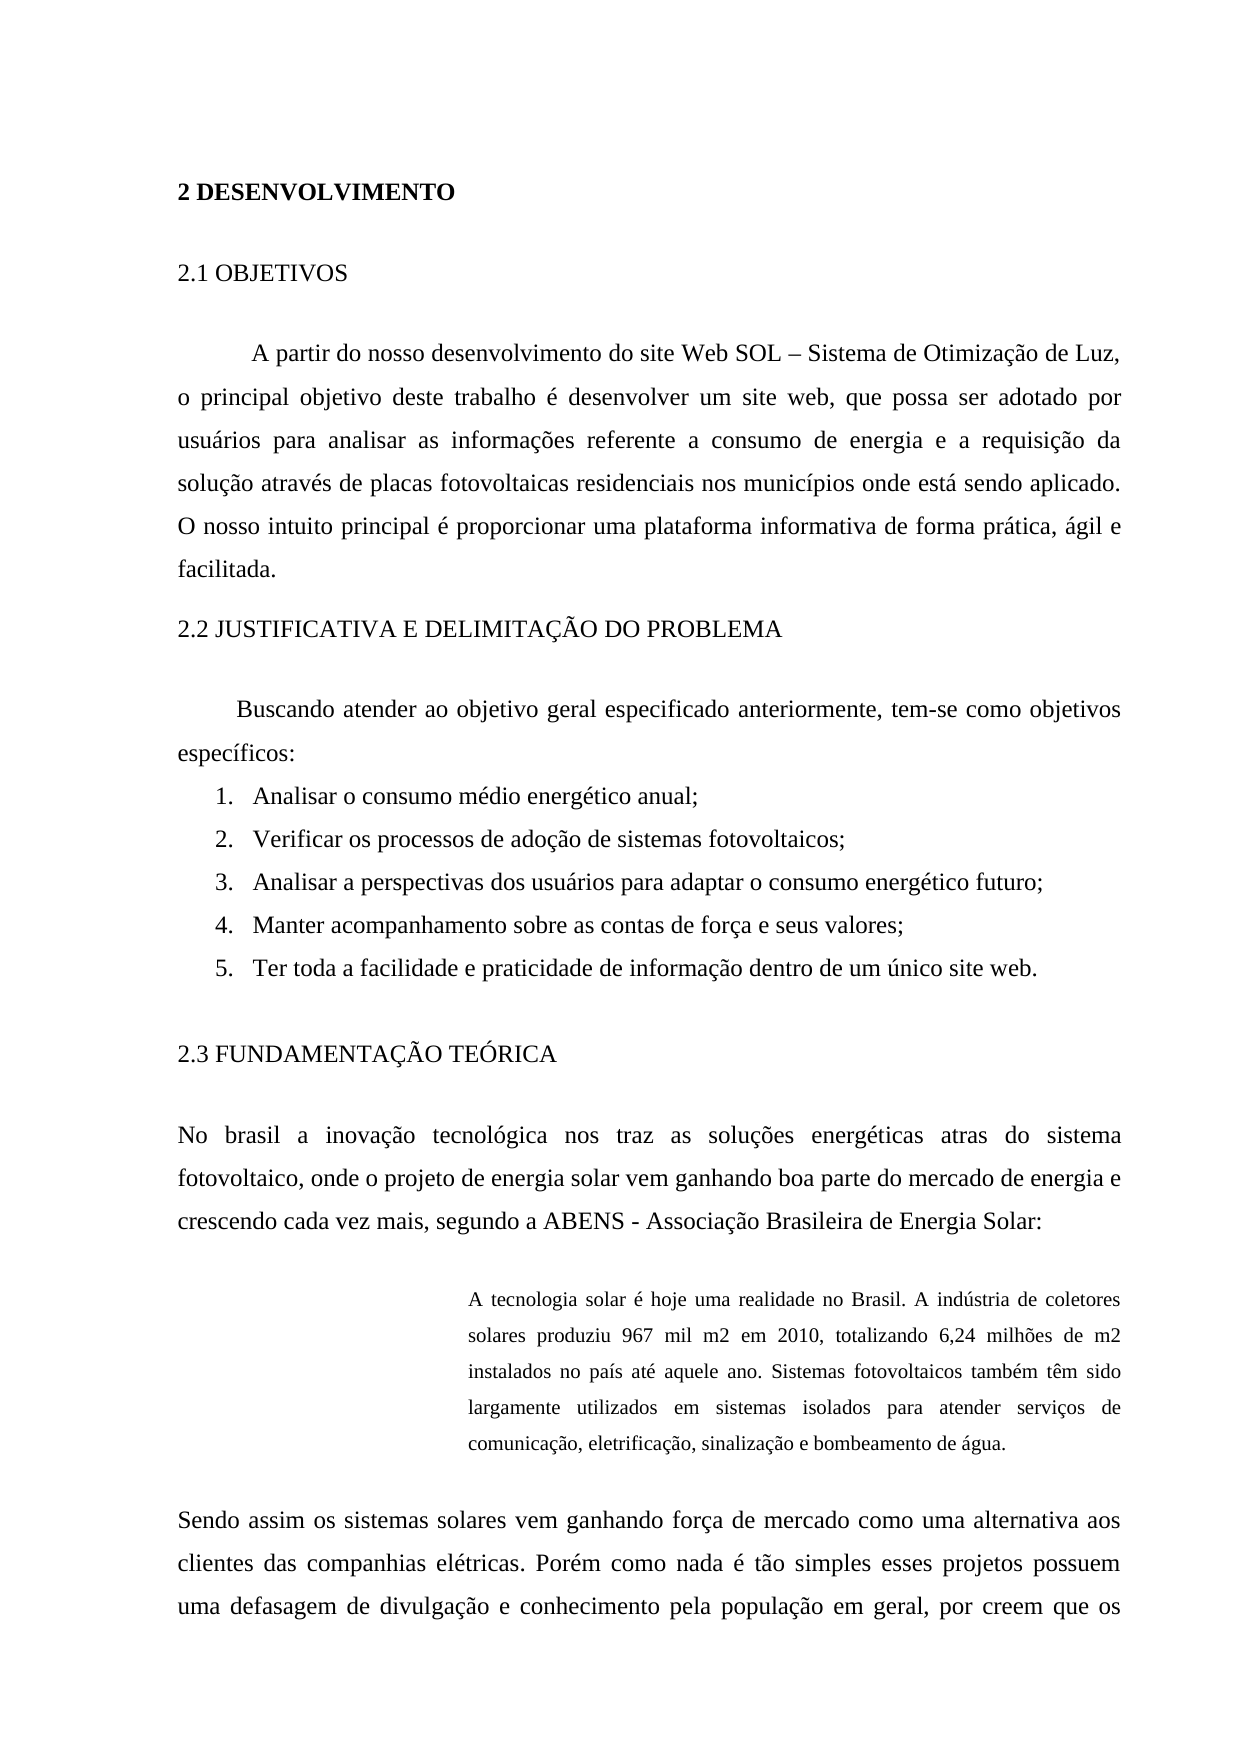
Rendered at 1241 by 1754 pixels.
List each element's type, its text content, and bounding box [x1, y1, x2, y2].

text 2.1 Objetivos [177, 258, 1122, 287]
list Verificar os processos de adoção de sistemas fotovoltaicos; [215, 824, 1122, 853]
text 2.3 Fundamentação teórica [177, 1039, 1122, 1068]
list Analisar a perspectivas dos usuários para adaptar o consumo energético futuro; [215, 867, 1122, 896]
text A partir do nosso desenvolvimento do site Web SOL – Sistema de Otimização de Luz, o principal objetivo deste trabalho é desenvolver um site web, que possa ser adotado por usuários para analisar as informações referente a consumo de energia e a requisição da solução através de placas fotovoltaicas residenciais nos municípios onde está sendo aplicado. O nosso intuito principal é proporcionar uma plataforma informativa de forma prática, ágil e facilitada. [177, 338, 1122, 583]
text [177, 1505, 1122, 1620]
list Analisar o consumo médio energético anual; [215, 781, 1122, 809]
text 2 Desenvolvimento [177, 177, 1122, 206]
text 2.2 Justificativa e delimitação do problema [177, 614, 1122, 643]
list Ter toda a facilidade e praticidade de informação dentro de um único site web. [215, 953, 1122, 982]
text Buscando atender ao objetivo geral especificado anteriormente, tem-se como objetivos específicos: [177, 694, 1122, 766]
list Manter acompanhamento sobre as contas de força e seus valores; [215, 910, 1122, 939]
text No brasil a inovação tecnológica nos traz as soluções energéticas atras do sistema fotovoltaico, onde o projeto de energia solar vem ganhando boa parte do mercado de energia e crescendo cada vez mais, segundo a ABENS - Associação Brasileira de Energia Solar: [177, 1120, 1122, 1235]
text A tecnologia solar é hoje uma realidade no Brasil. A indústria de coletores solares produziu 967 mil m2 em 2010, totalizando 6,24 milhões de m2 instalados no país até aquele ano. Sistemas fotovoltaicos também têm sido largamente utilizados em sistemas isolados para atender serviços de comunicação, eletrificação, sinalização e bombeamento de água. [468, 1287, 1122, 1455]
